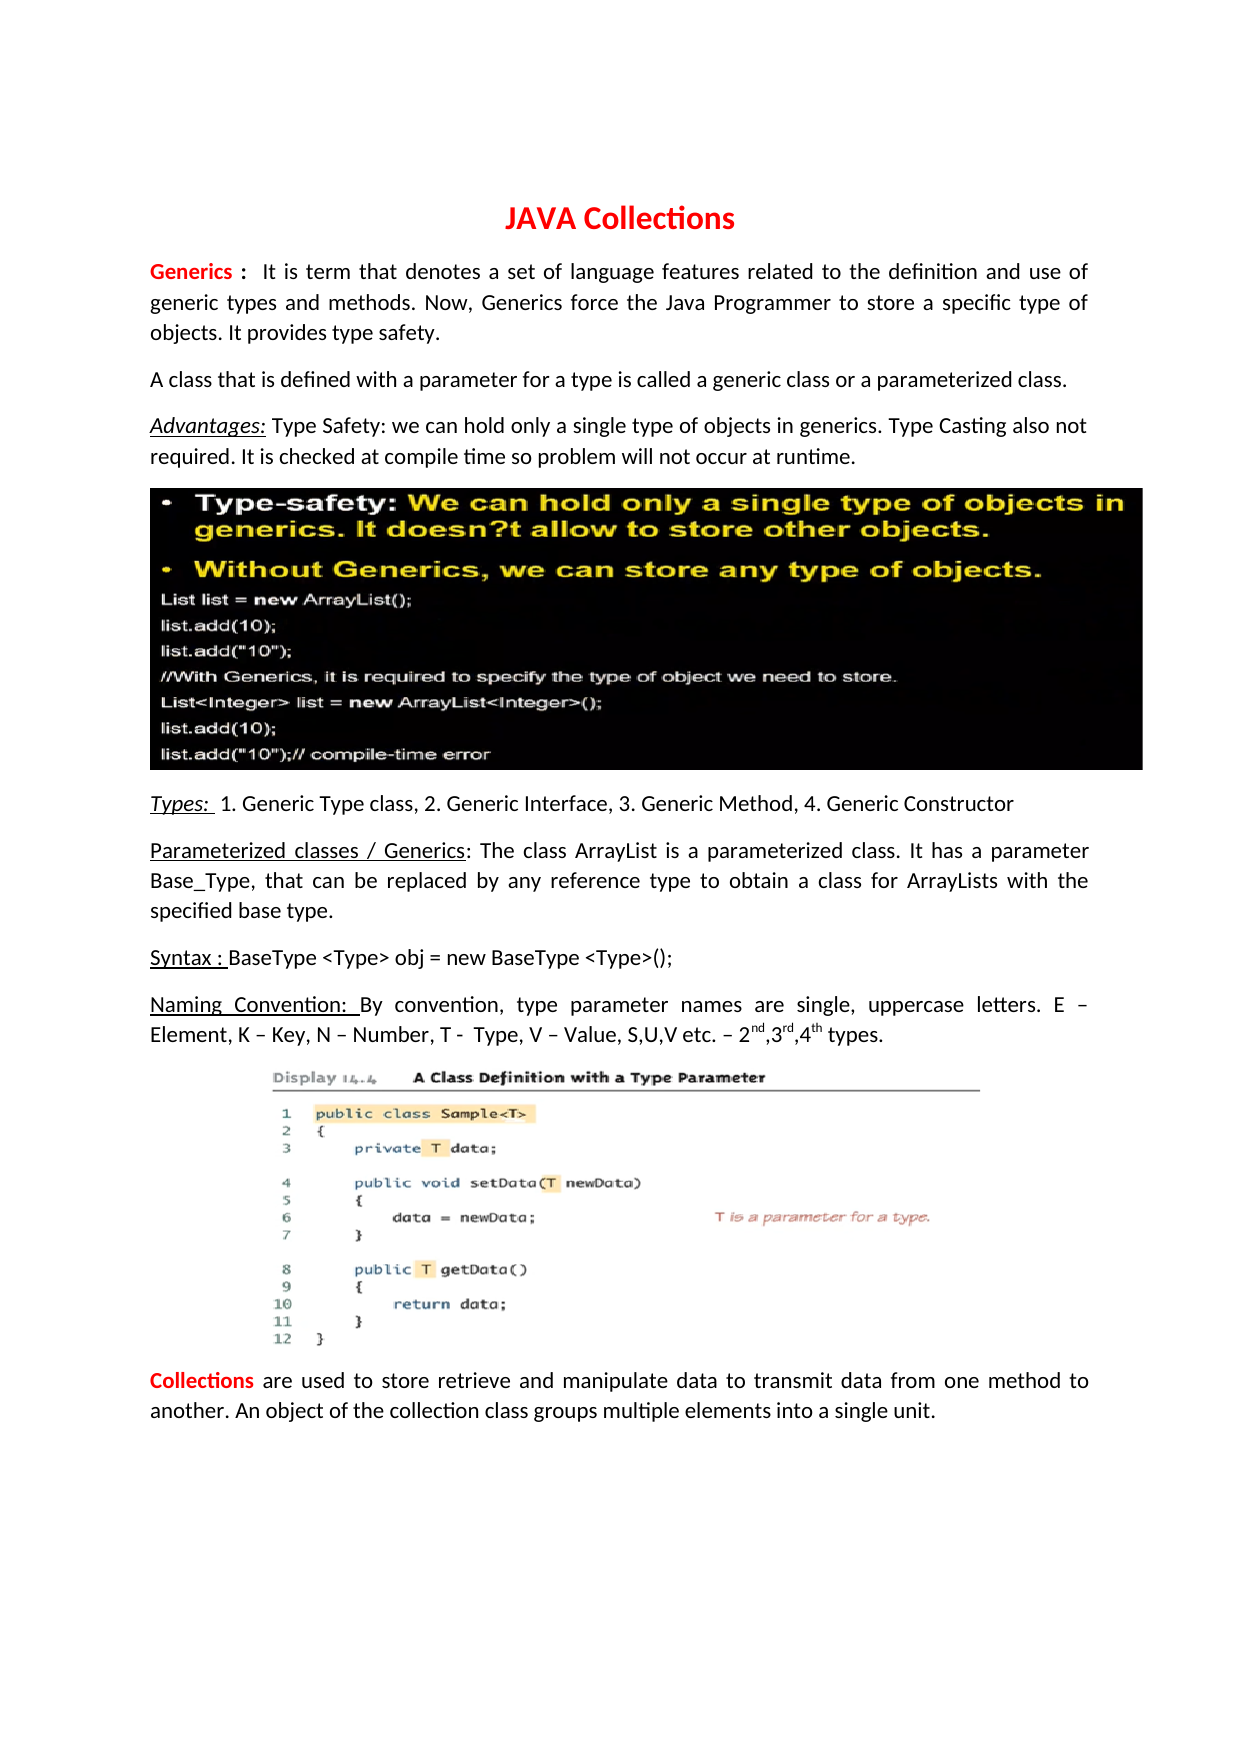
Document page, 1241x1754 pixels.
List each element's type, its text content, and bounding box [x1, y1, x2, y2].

text Syntax : BaseType <Type> obj = new BaseType <Type>(); [150, 943, 1090, 971]
text Types: 1. Generic Type class, 2. Generic Interface, 3. Generic Method, 4. Generic Constructor [150, 789, 1090, 817]
text Parameterized classes / Generics: The class ArrayList is a parameterized class. It has a parameter Base_Type, that can be replaced by any reference type to obtain a class for ArrayLists with the specified base type. [150, 836, 1090, 924]
text Naming Convention: By convention, type parameter names are single, uppercase letters. E – Element, K – Key, N – Number, T - Type, V – Value, S,U,V etc. – 2nd,3rd,4th types. [150, 990, 1090, 1048]
text Generics : It is term that denotes a set of language features related to the definition and use of generic types and methods. Now, Generics force the Java Programmer to store a specific type of objects. It provides type safety. [150, 257, 1090, 346]
picture [150, 488, 1143, 770]
text JAVA Collections [150, 197, 1090, 238]
text Collections are used to store retrieve and manipulate data to transmit data from one method to another. An object of the collection class groups multiple elements into a single unit. [150, 1366, 1090, 1424]
picture [260, 1067, 980, 1347]
text A class that is defined with a parameter for a type is called a generic class or a parameterized class. [150, 365, 1090, 393]
text Advantages: Type Safety: we can hold only a single type of objects in generics. Type Casting also not required. It is checked at compile time so problem will not occur at runtime. [150, 412, 1090, 470]
